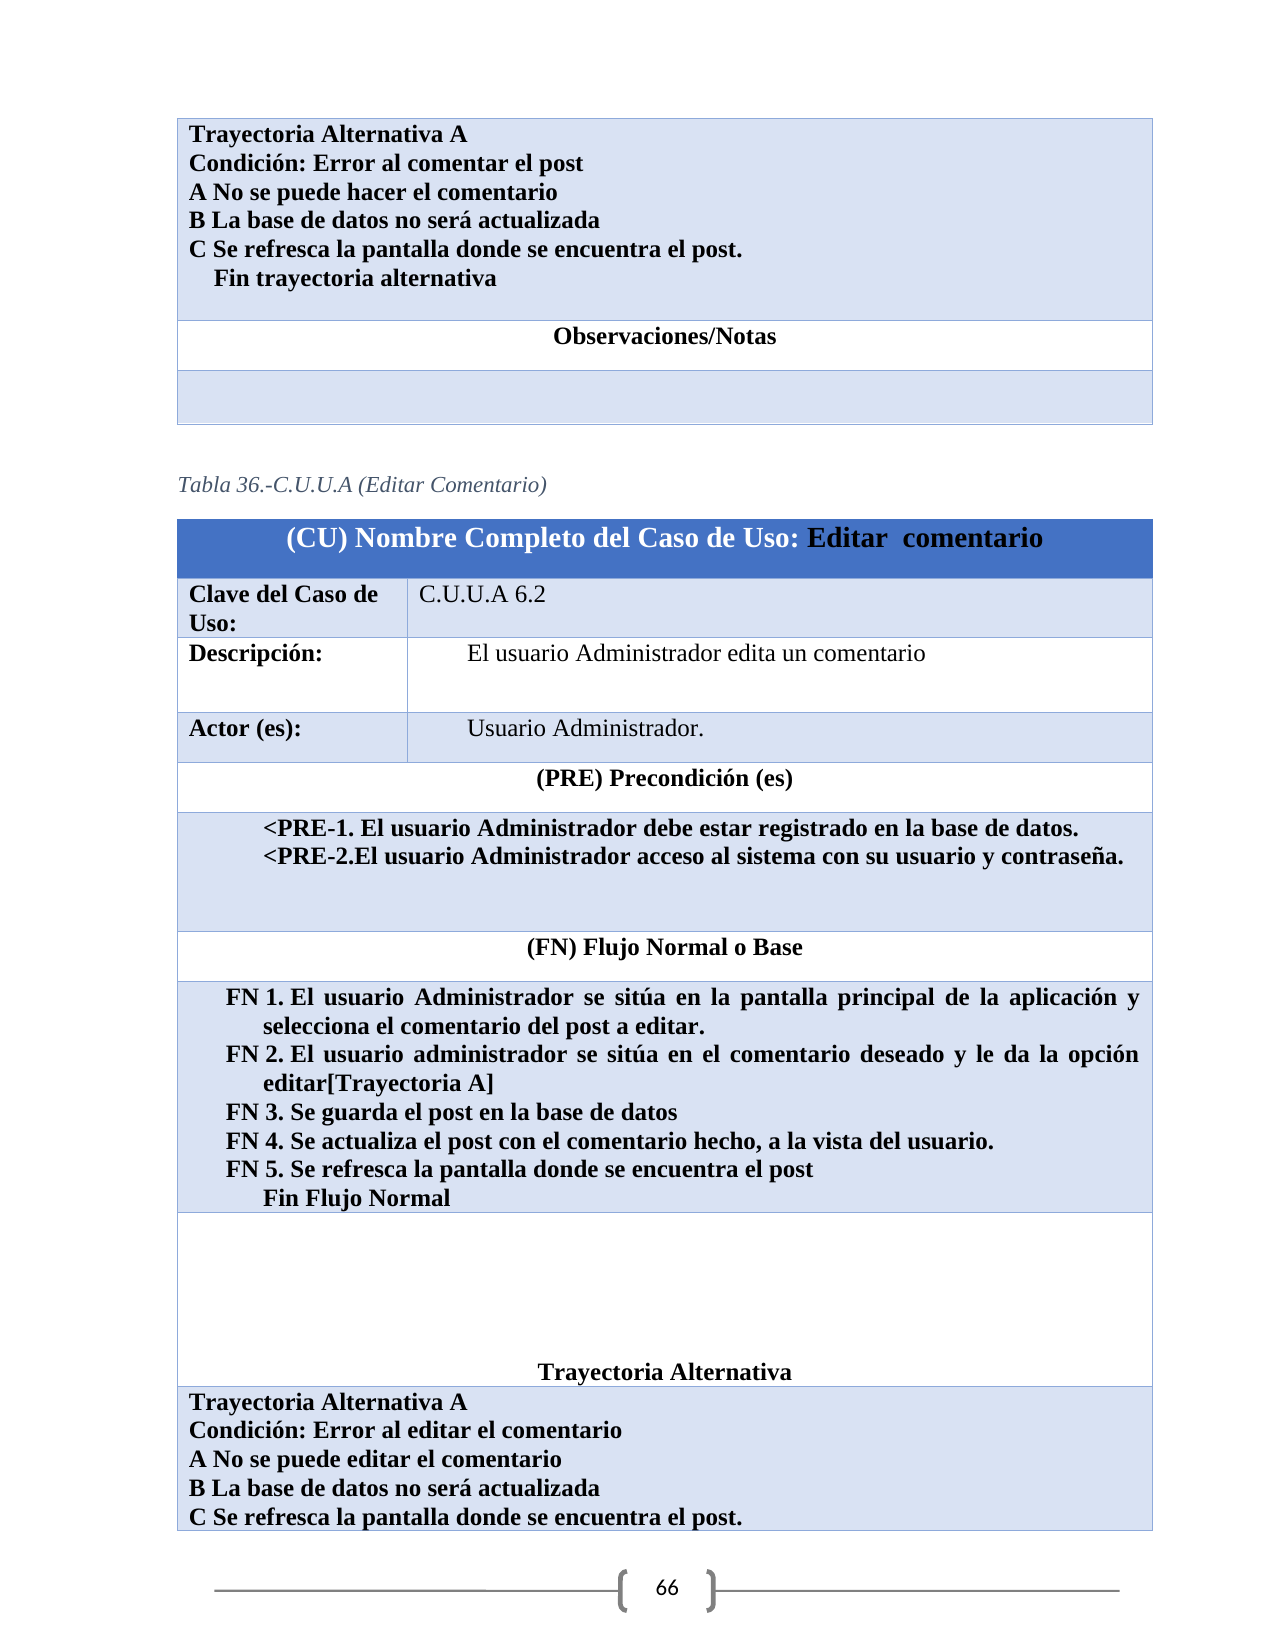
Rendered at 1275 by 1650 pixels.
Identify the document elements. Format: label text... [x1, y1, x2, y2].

table_cell Actor (es): [178, 713, 407, 762]
table_cell Descripción: [178, 638, 407, 712]
table_cell El usuario Administrador se sitúa en la pantalla principal de la aplicación y selecciona el comentario del post a editar. El usuario administrador se sitúa en el comentario deseado y le da la opción editar[Trayectoria A] Se guarda el post en la base de datos Se actualiza el post con el comentario hecho, a la vista del usuario. Se refresca la pantalla donde se encuentra el post Fin Flujo Normal [178, 982, 1152, 1212]
text Tabla 36.-C.U.U.A (Editar Comentario) [177, 471, 1157, 498]
table_cell (PRE) Precondición (es) [178, 763, 1152, 812]
table_header (CU) Nombre Completo del Caso de Uso: Editar comentario [178, 520, 1152, 578]
table_cell Usuario Administrador. [408, 713, 1152, 762]
table_cell Trayectoria Alternativa [178, 1213, 1152, 1386]
table_cell Observaciones/Notas [178, 321, 1152, 370]
table_cell <PRE-1. El usuario Administrador debe estar registrado en la base de datos. <PRE-2.El usuario Administrador acceso al sistema con su usuario y contraseña. [178, 813, 1152, 931]
table_cell (FN) Flujo Normal o Base [178, 932, 1152, 981]
table_cell Trayectoria Alternativa A Condición: Error al comentar el post A No se puede hacer el comentario B La base de datos no será actualizada C Se refresca la pantalla donde se encuentra el post. Fin trayectoria alternativa [178, 119, 1152, 320]
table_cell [178, 1387, 1152, 1530]
table_cell [178, 371, 1152, 423]
table_cell C.U.U.A 6.2 [408, 579, 1152, 637]
table_cell El usuario Administrador edita un comentario [408, 638, 1152, 712]
table_cell Clave del Caso de Uso: [178, 579, 407, 637]
